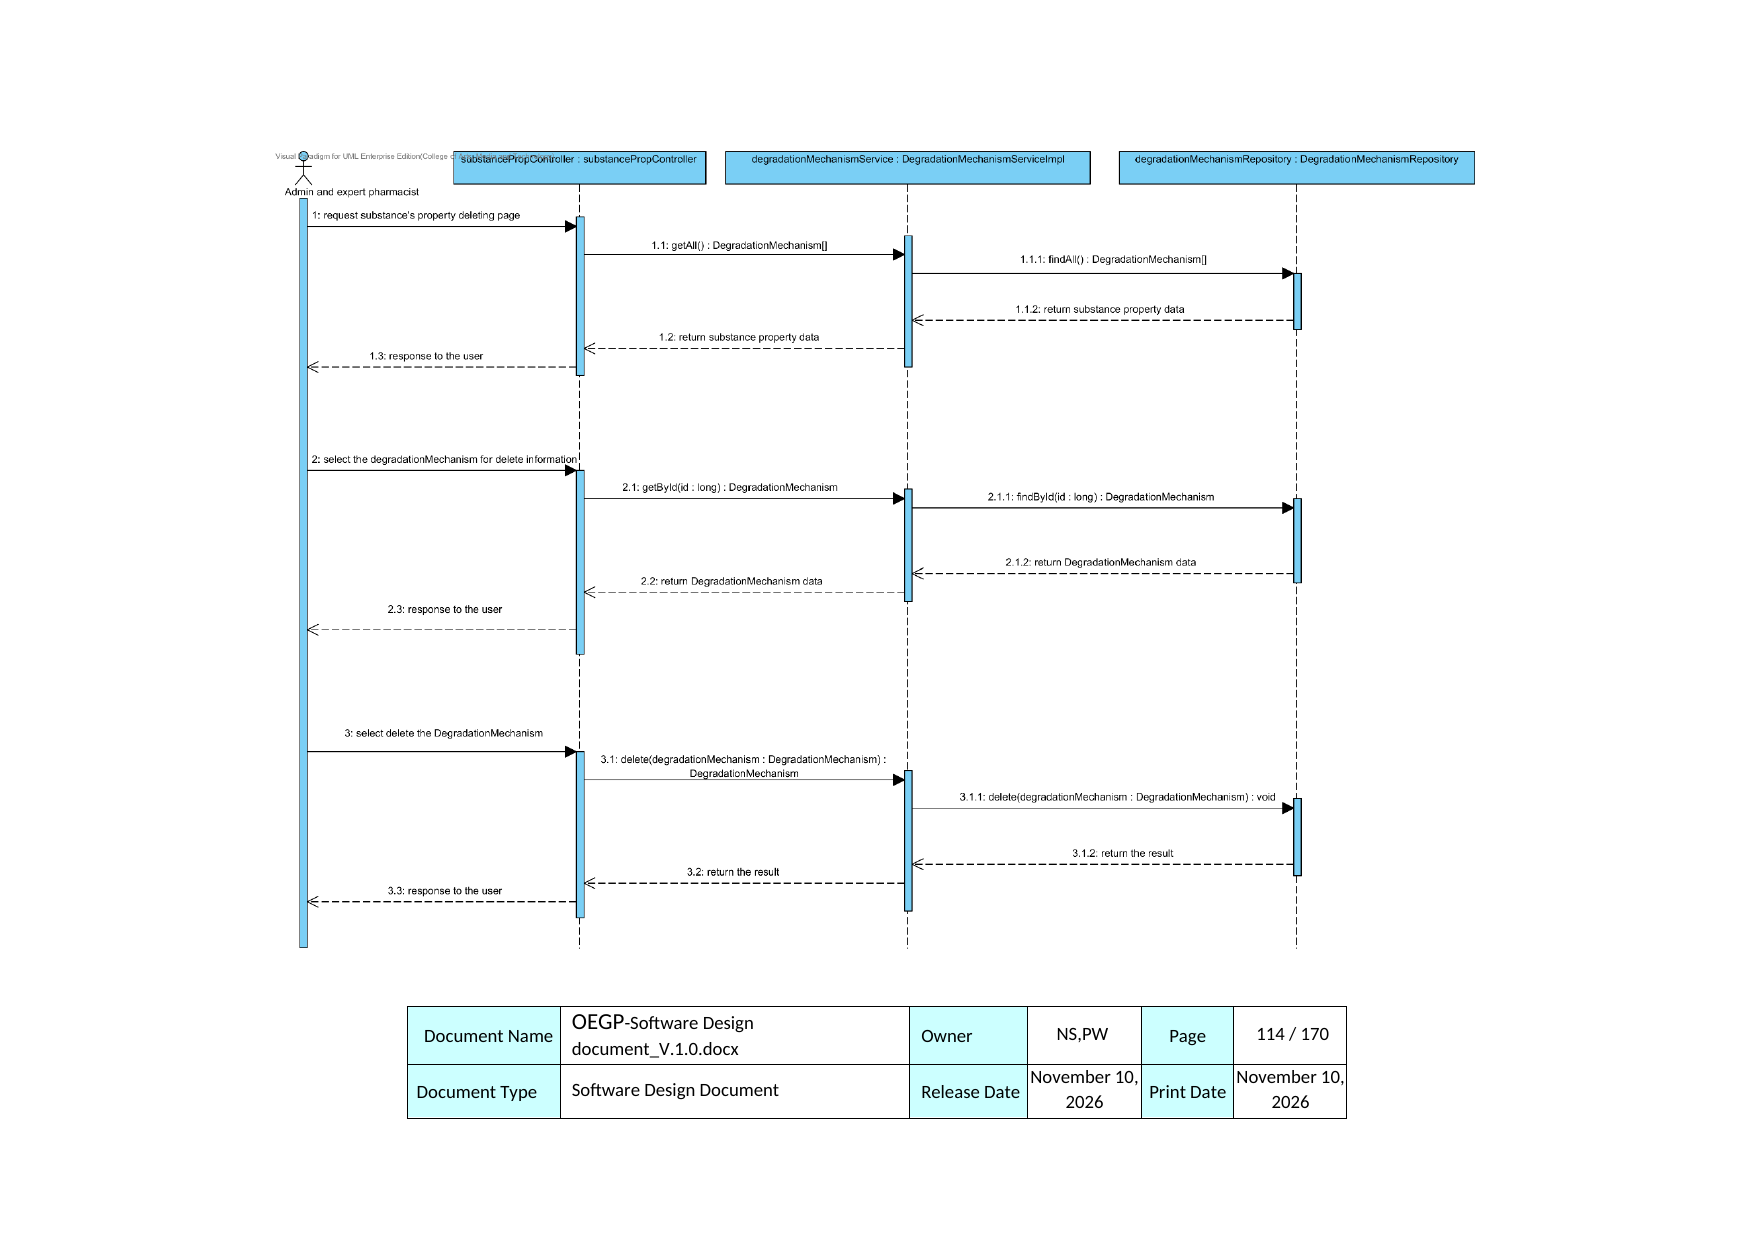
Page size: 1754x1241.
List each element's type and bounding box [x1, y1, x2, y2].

picture [275, 150, 1479, 952]
